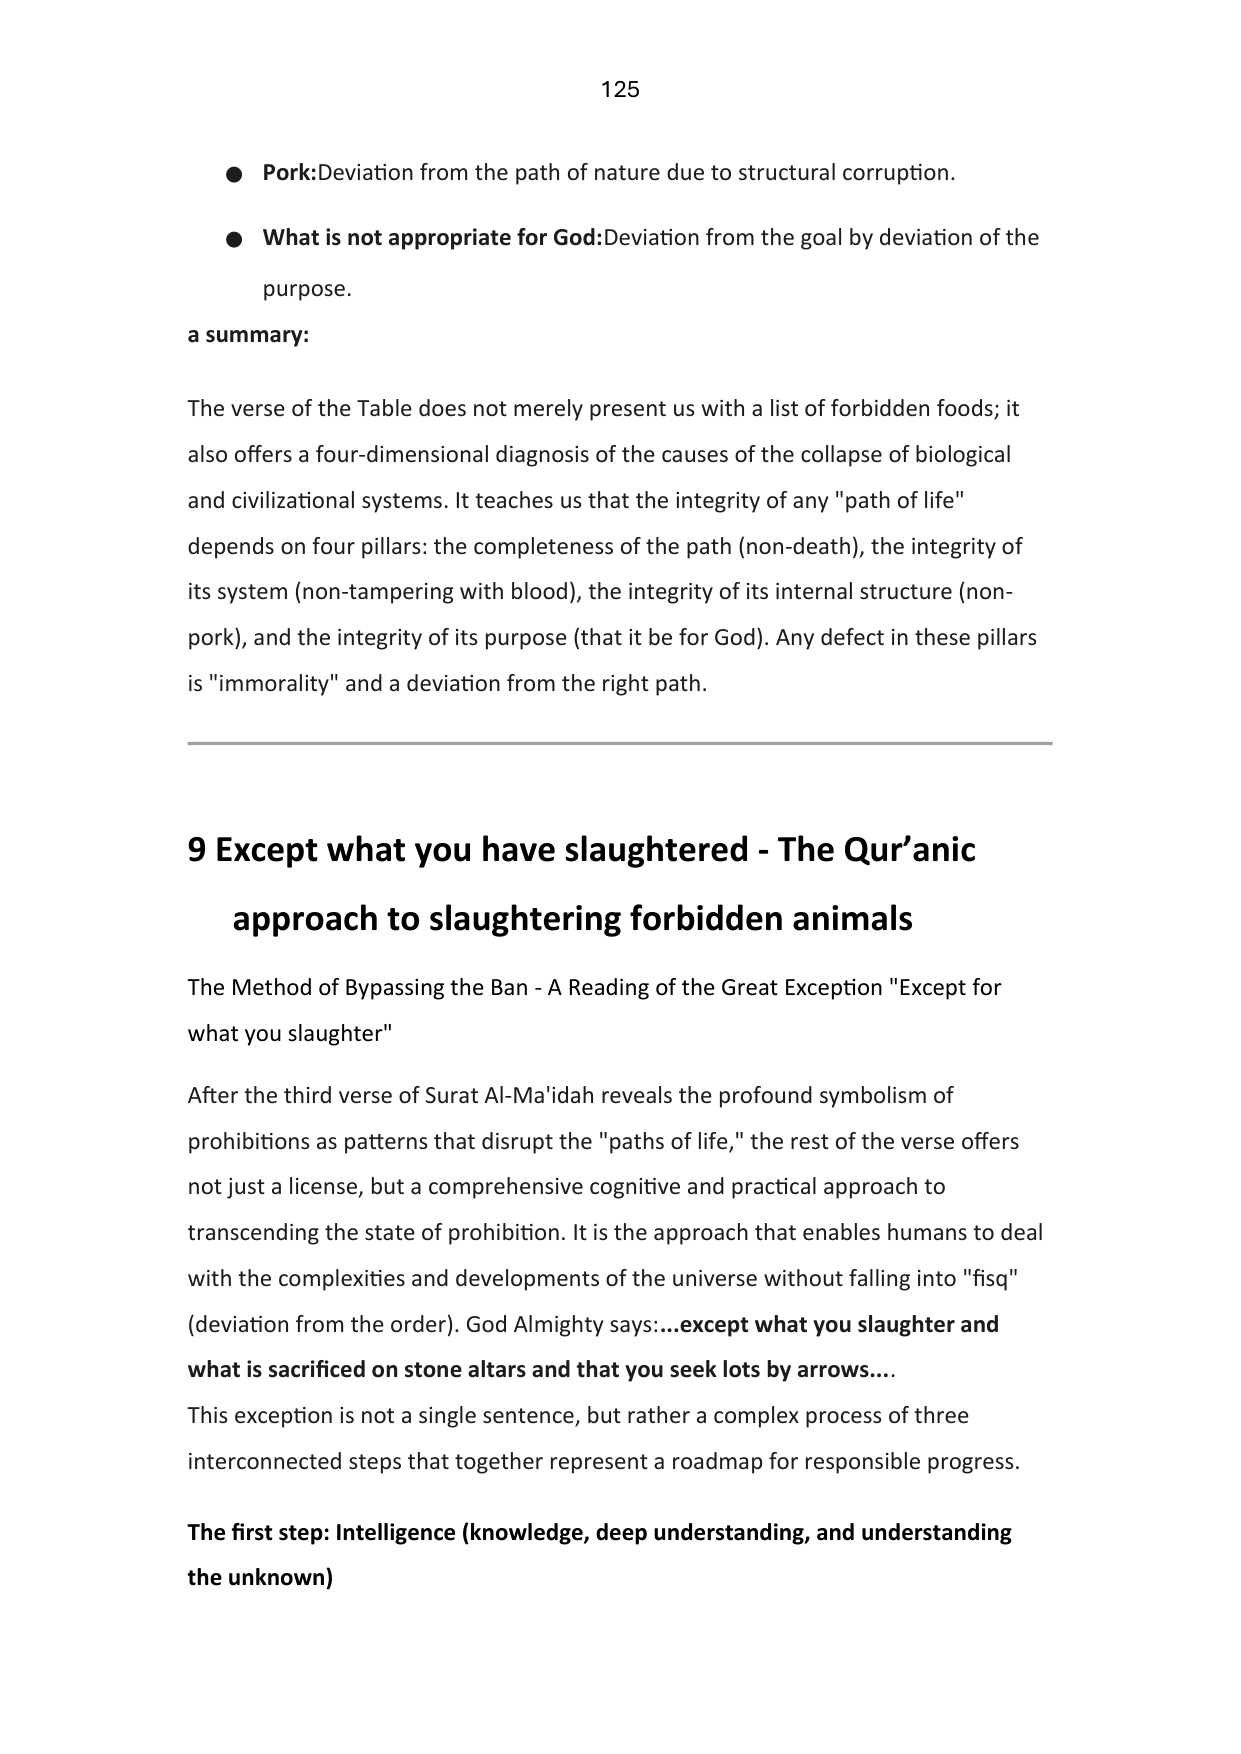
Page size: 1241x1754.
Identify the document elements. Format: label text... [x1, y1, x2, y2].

subtitle Except what you have slaughtered - The Qur’anic approach to slaughtering forbidden animals [187, 825, 1053, 940]
text The verse of the Table does not merely present us with a list of forbidden foods; it also offers a four-dimensional diagnosis of the causes of the collapse of biological and civilizational systems. It teaches us that the integrity of any "path of life" depends on four pillars: the completeness of the path (non-death), the integrity of its system (non-tampering with blood), the integrity of its internal structure (non-pork), and the integrity of its purpose (that it be for God). Any defect in these pillars is "immorality" and a deviation from the right path. [187, 393, 1053, 697]
text After the third verse of Surat Al-Ma'idah reveals the profound symbolism of prohibitions as patterns that disrupt the "paths of life," the rest of the verse offers not just a license, but a comprehensive cognitive and practical approach to transcending the state of prohibition. It is the approach that enables humans to deal with the complexities and developments of the universe without falling into "fisq" (deviation from the order). God Almighty says:...except what you slaughter and what is sacrificed on stone altars and that you seek lots by arrows.... [187, 1079, 1053, 1384]
text This exception is not a single sentence, but rather a complex process of three interconnected steps that together represent a roadmap for responsible progress. [187, 1399, 1053, 1475]
list What is not appropriate for God:Deviation from the goal by deviation of the purpose. [225, 214, 1053, 302]
text a summary: [187, 318, 1053, 348]
text The first step: Intelligence (knowledge, deep understanding, and understanding the unknown) [187, 1516, 1053, 1592]
text The Method of Bypassing the Ban - A Reading of the Great Exception "Except for what you slaughter" [187, 971, 1053, 1047]
list Pork:Deviation from the path of nature due to structural corruption. [225, 150, 1053, 193]
